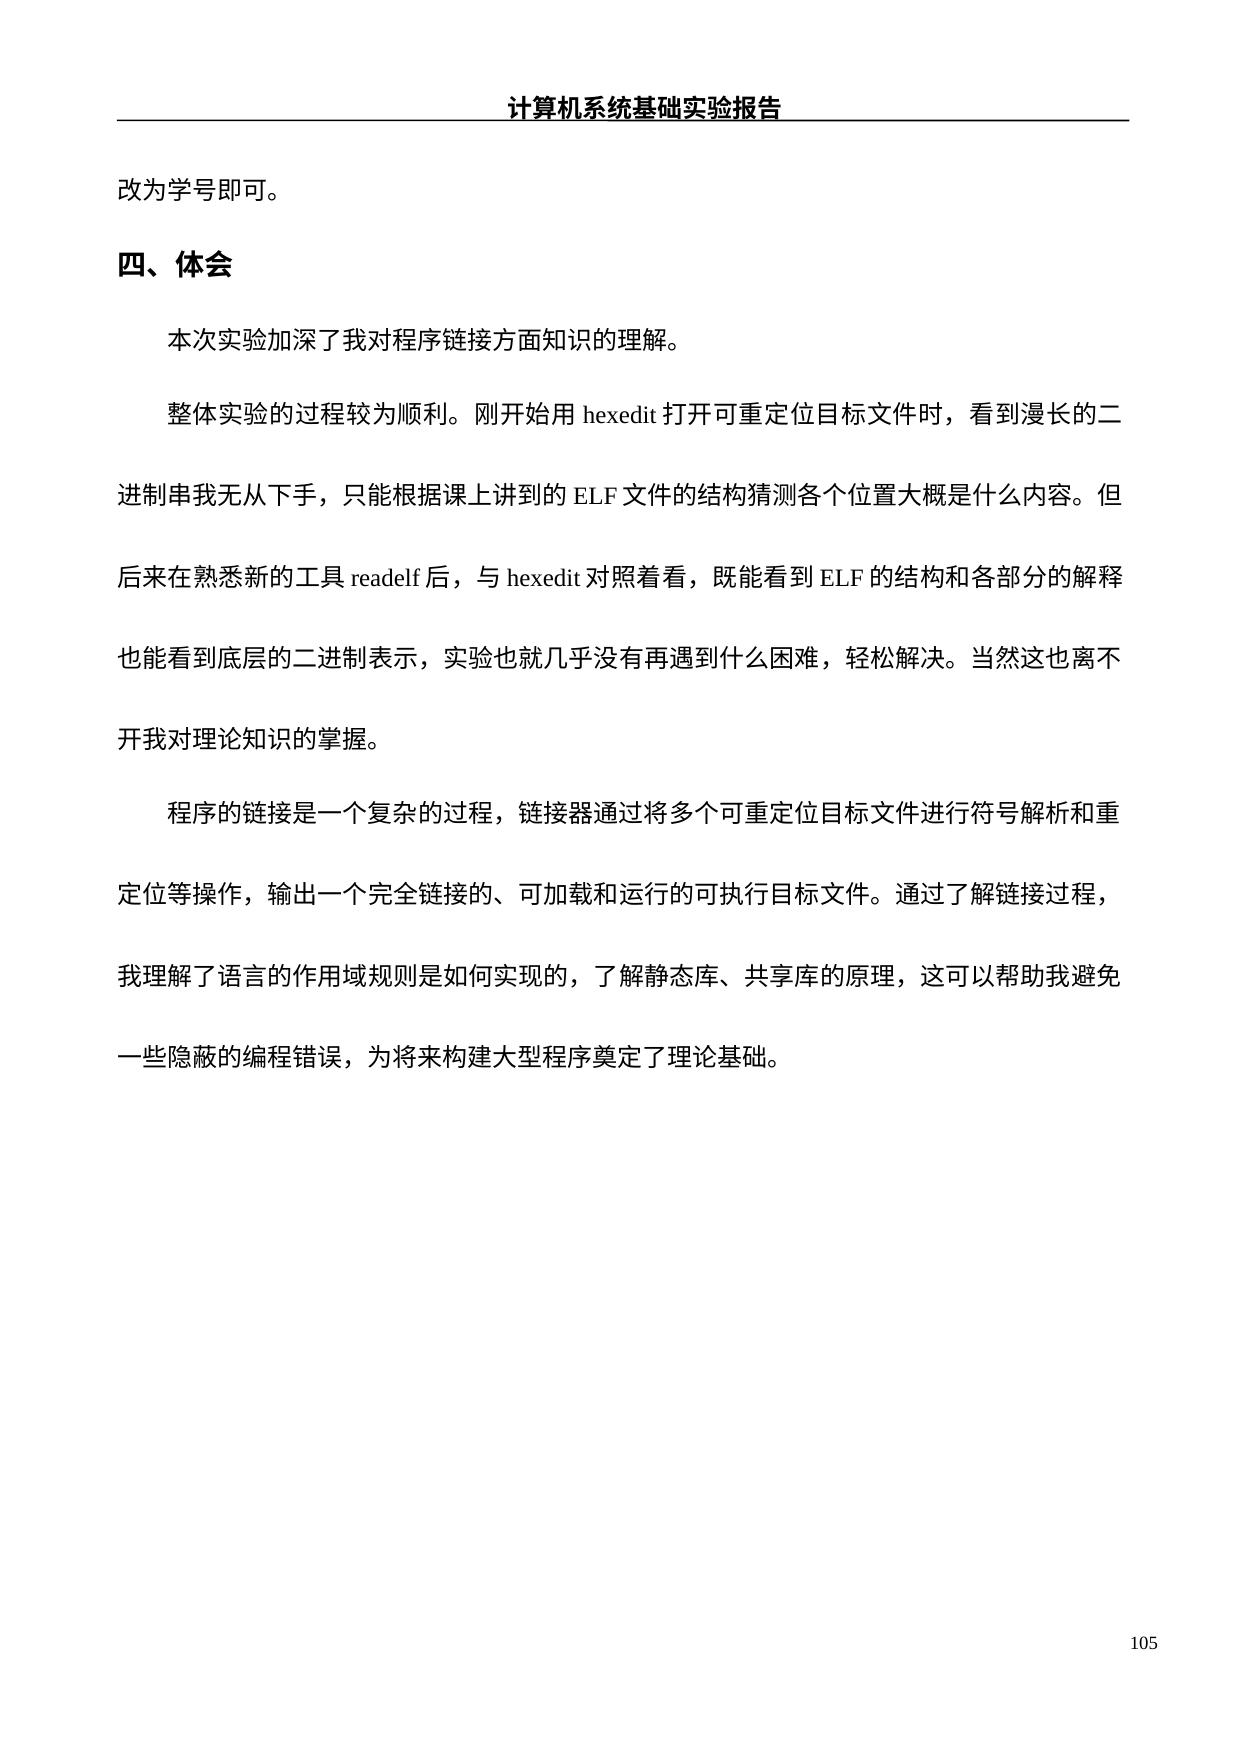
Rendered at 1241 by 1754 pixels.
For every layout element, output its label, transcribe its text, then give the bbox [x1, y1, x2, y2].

text 整体实验的过程较为顺利。刚开始用hexedit打开可重定位目标文件时，看到漫长的二进制串我无从下手，只能根据课上讲到的ELF文件的结构猜测各个位置大概是什么内容。但后来在熟悉新的工具readelf后，与hexedit对照着看，既能看到ELF的结构和各部分的解释，也能看到底层的二进制表示，实验也就几乎没有再遇到什么困难，轻松解决。当然这也离不开我对理论知识的掌握。 [117, 380, 1123, 770]
text 本次实验加深了我对程序链接方面知识的理解。 [117, 306, 1123, 371]
text 四、体会 [117, 231, 1123, 296]
text 程序的链接是一个复杂的过程，链接器通过将多个可重定位目标文件进行符号解析和重定位等操作，输出一个完全链接的、可加载和运行的可执行目标文件。通过了解链接过程，我理解了语言的作用域规则是如何实现的，了解静态库、共享库的原理，这可以帮助我避免一些隐蔽的编程错误，为将来构建大型程序奠定了理论基础。 [117, 779, 1123, 1088]
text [117, 156, 1123, 221]
